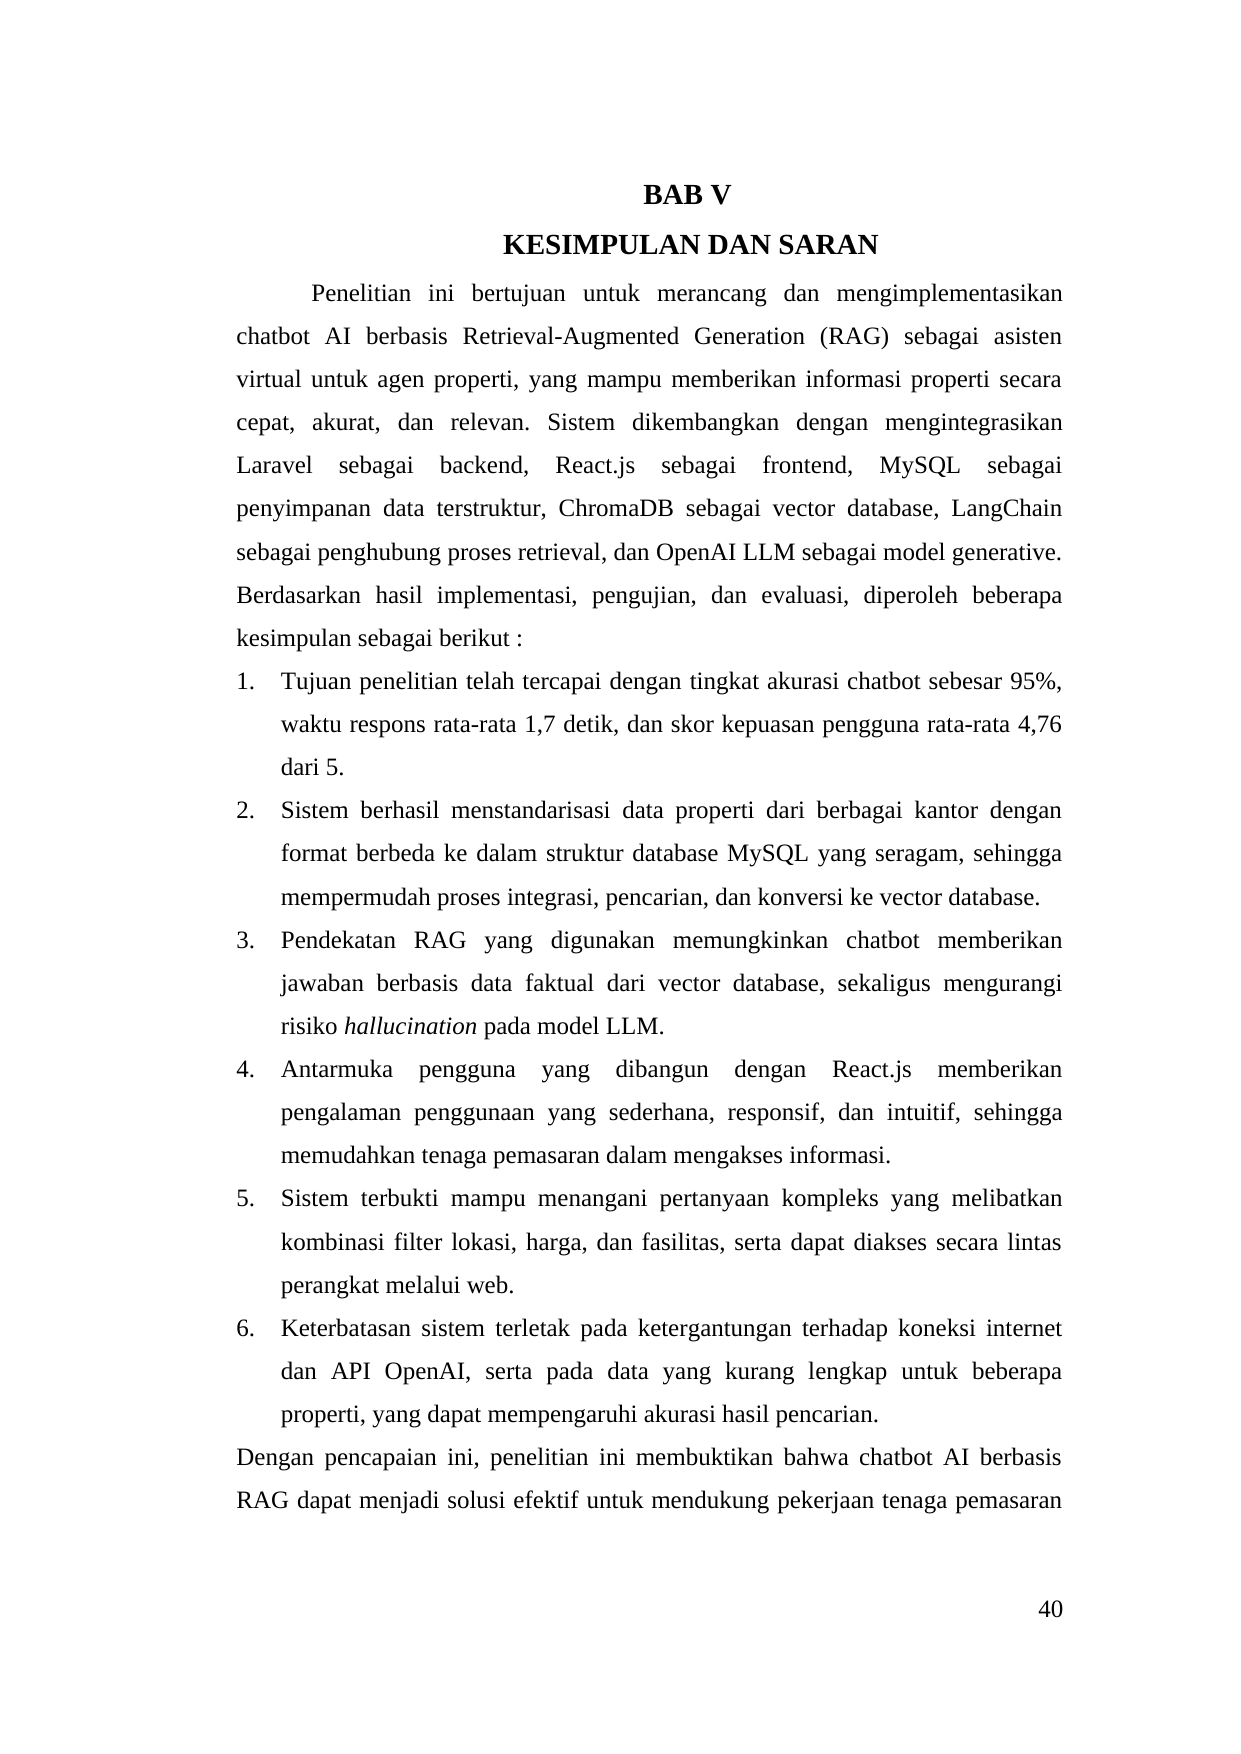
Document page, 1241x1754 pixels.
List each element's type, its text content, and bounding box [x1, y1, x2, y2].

subtitle BAB V KESIMPULAN DAN SARAN [236, 177, 1063, 261]
list Sistem terbukti mampu menangani pertanyaan kompleks yang melibatkan kombinasi filter lokasi, harga, dan fasilitas, serta dapat diakses secara lintas perangkat melalui web. [236, 1183, 1063, 1298]
text Penelitian ini bertujuan untuk merancang dan mengimplementasikan chatbot AI berbasis Retrieval-Augmented Generation (RAG) sebagai asisten virtual untuk agen properti, yang mampu memberikan informasi properti secara cepat, akurat, dan relevan. Sistem dikembangkan dengan mengintegrasikan Laravel sebagai backend, React.js sebagai frontend, MySQL sebagai penyimpanan data terstruktur, ChromaDB sebagai vector database, LangChain sebagai penghubung proses retrieval, dan OpenAI LLM sebagai model generative. Berdasarkan hasil implementasi, pengujian, dan evaluasi, diperoleh beberapa kesimpulan sebagai berikut : [236, 278, 1063, 652]
list Keterbatasan sistem terletak pada ketergantungan terhadap koneksi internet dan API OpenAI, serta pada data yang kurang lengkap untuk beberapa properti, yang dapat mempengaruhi akurasi hasil pencarian. [236, 1313, 1063, 1428]
list Sistem berhasil menstandarisasi data properti dari berbagai kantor dengan format berbeda ke dalam struktur database MySQL yang seragam, sehingga mempermudah proses integrasi, pencarian, dan konversi ke vector database. [236, 795, 1063, 910]
list Antarmuka pengguna yang dibangun dengan React.js memberikan pengalaman penggunaan yang sederhana, responsif, dan intuitif, sehingga memudahkan tenaga pemasaran dalam mengakses informasi. [236, 1054, 1063, 1169]
list Tujuan penelitian telah tercapai dengan tingkat akurasi chatbot sebesar 95%, waktu respons rata-rata 1,7 detik, dan skor kepuasan pengguna rata-rata 4,76 dari 5. [236, 666, 1063, 781]
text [236, 1442, 1063, 1514]
list Pendekatan RAG yang digunakan memungkinkan chatbot memberikan jawaban berbasis data faktual dari vector database, sekaligus mengurangi risiko hallucination pada model LLM. [236, 925, 1063, 1040]
